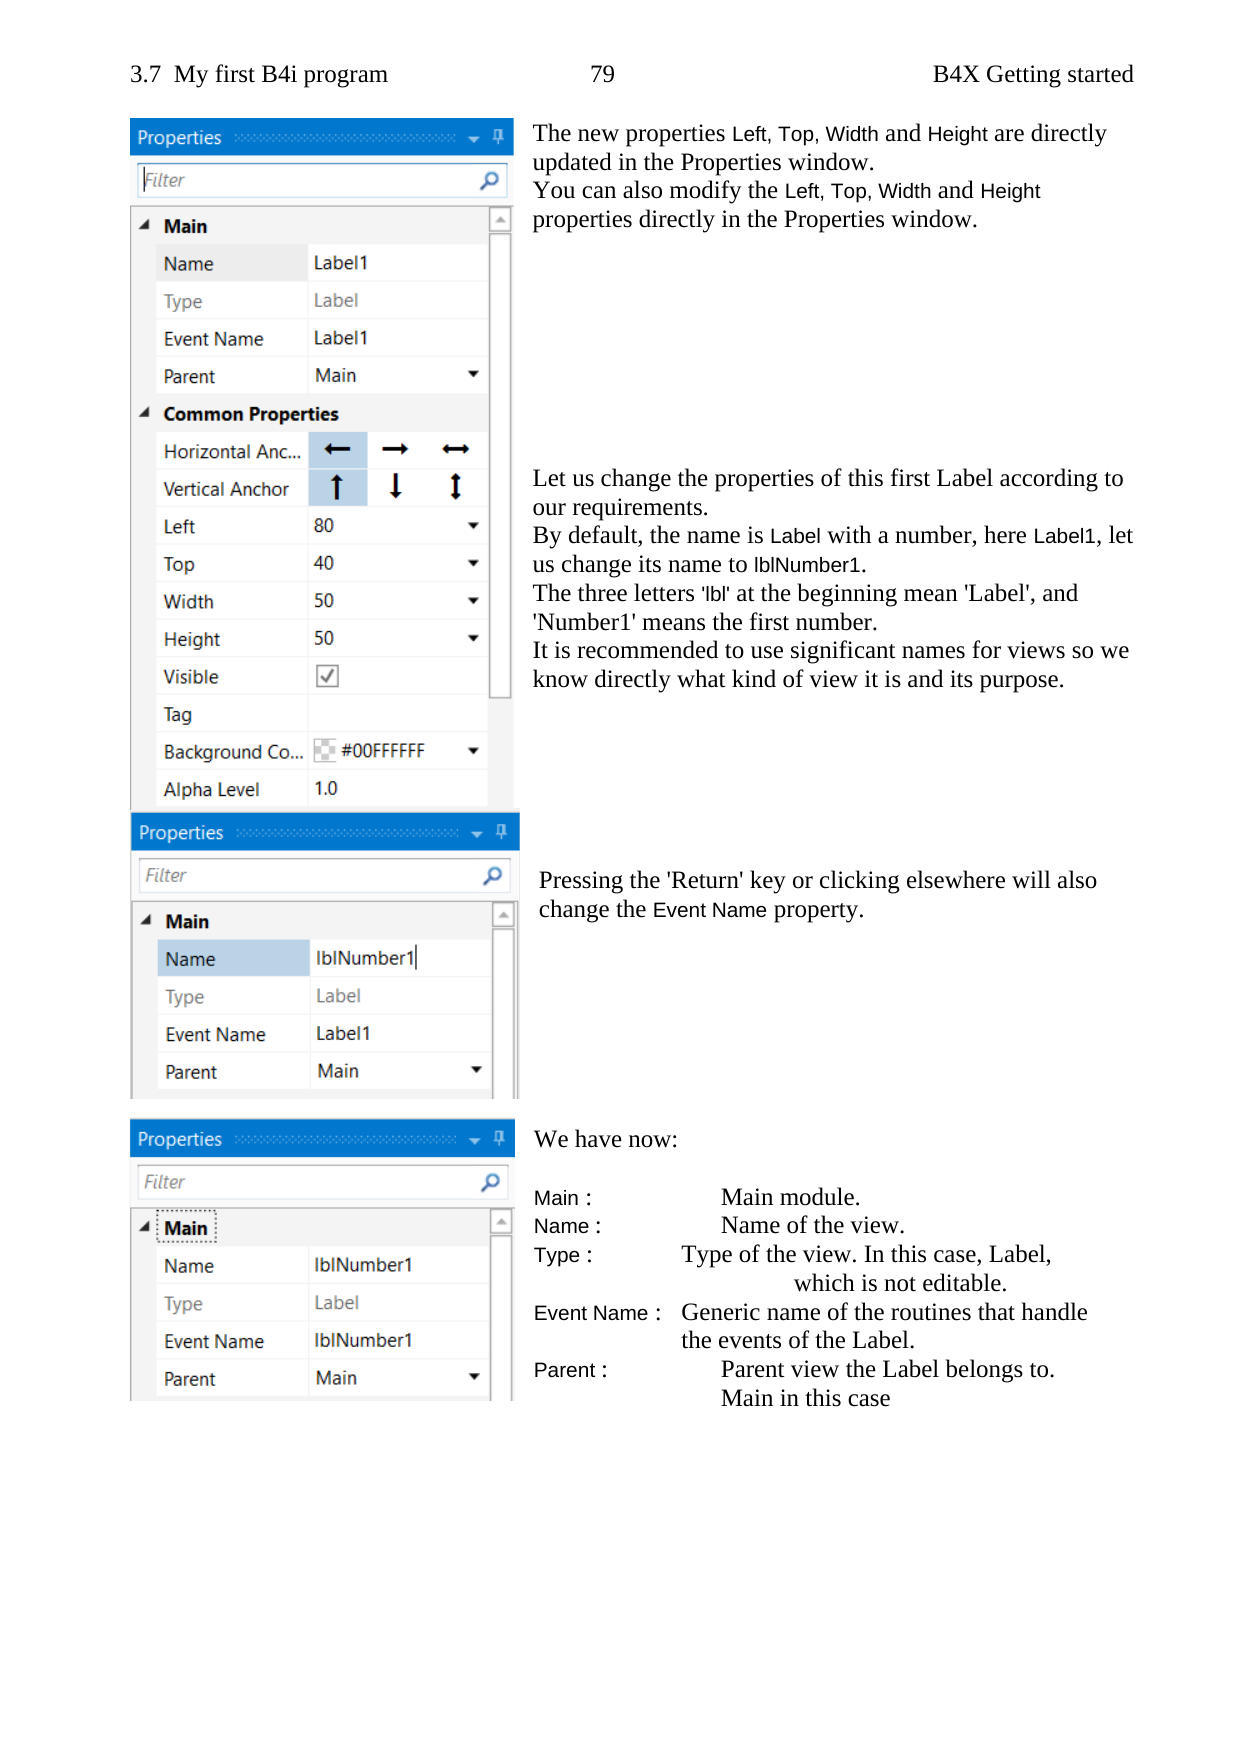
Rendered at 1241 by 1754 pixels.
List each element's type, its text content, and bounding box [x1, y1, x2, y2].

text the events of the Label. [515, 1326, 1134, 1354]
text which is not editable. [515, 1268, 1134, 1297]
text Event Name : Generic name of the routines that handle [515, 1297, 1134, 1326]
text The three letters 'lbl' at the beginning mean 'Label', and 'Number1' means the first number. [514, 578, 1134, 636]
text Parent : Parent view the Label belongs to. [515, 1354, 1134, 1383]
text Main in this case [130, 1383, 1134, 1412]
picture [129, 118, 520, 1099]
text Main : Main module. [515, 1182, 1134, 1211]
text The new properties Left, Top, Width and Height are directly updated in the Properties window. [514, 118, 1134, 176]
text Name : Name of the view. [515, 1211, 1134, 1239]
text It is recommended to use significant names for views so we know directly what kind of view it is and its purpose. [514, 636, 1134, 693]
text Let us change the properties of this first Label according to our requirements. [514, 463, 1134, 521]
picture [129, 1117, 515, 1401]
text We have now: [515, 1124, 1134, 1153]
text Pressing the 'Return' key or clicking elsewhere will also change the Event Name property. [520, 866, 1134, 923]
text You can also modify the Left, Top, Width and Height properties directly in the Properties window. [514, 176, 1134, 233]
text By default, the name is Label with a number, here Label1, let us change its name to lblNumber1. [514, 521, 1134, 578]
text Type : Type of the view. In this case, Label, [515, 1239, 1134, 1268]
